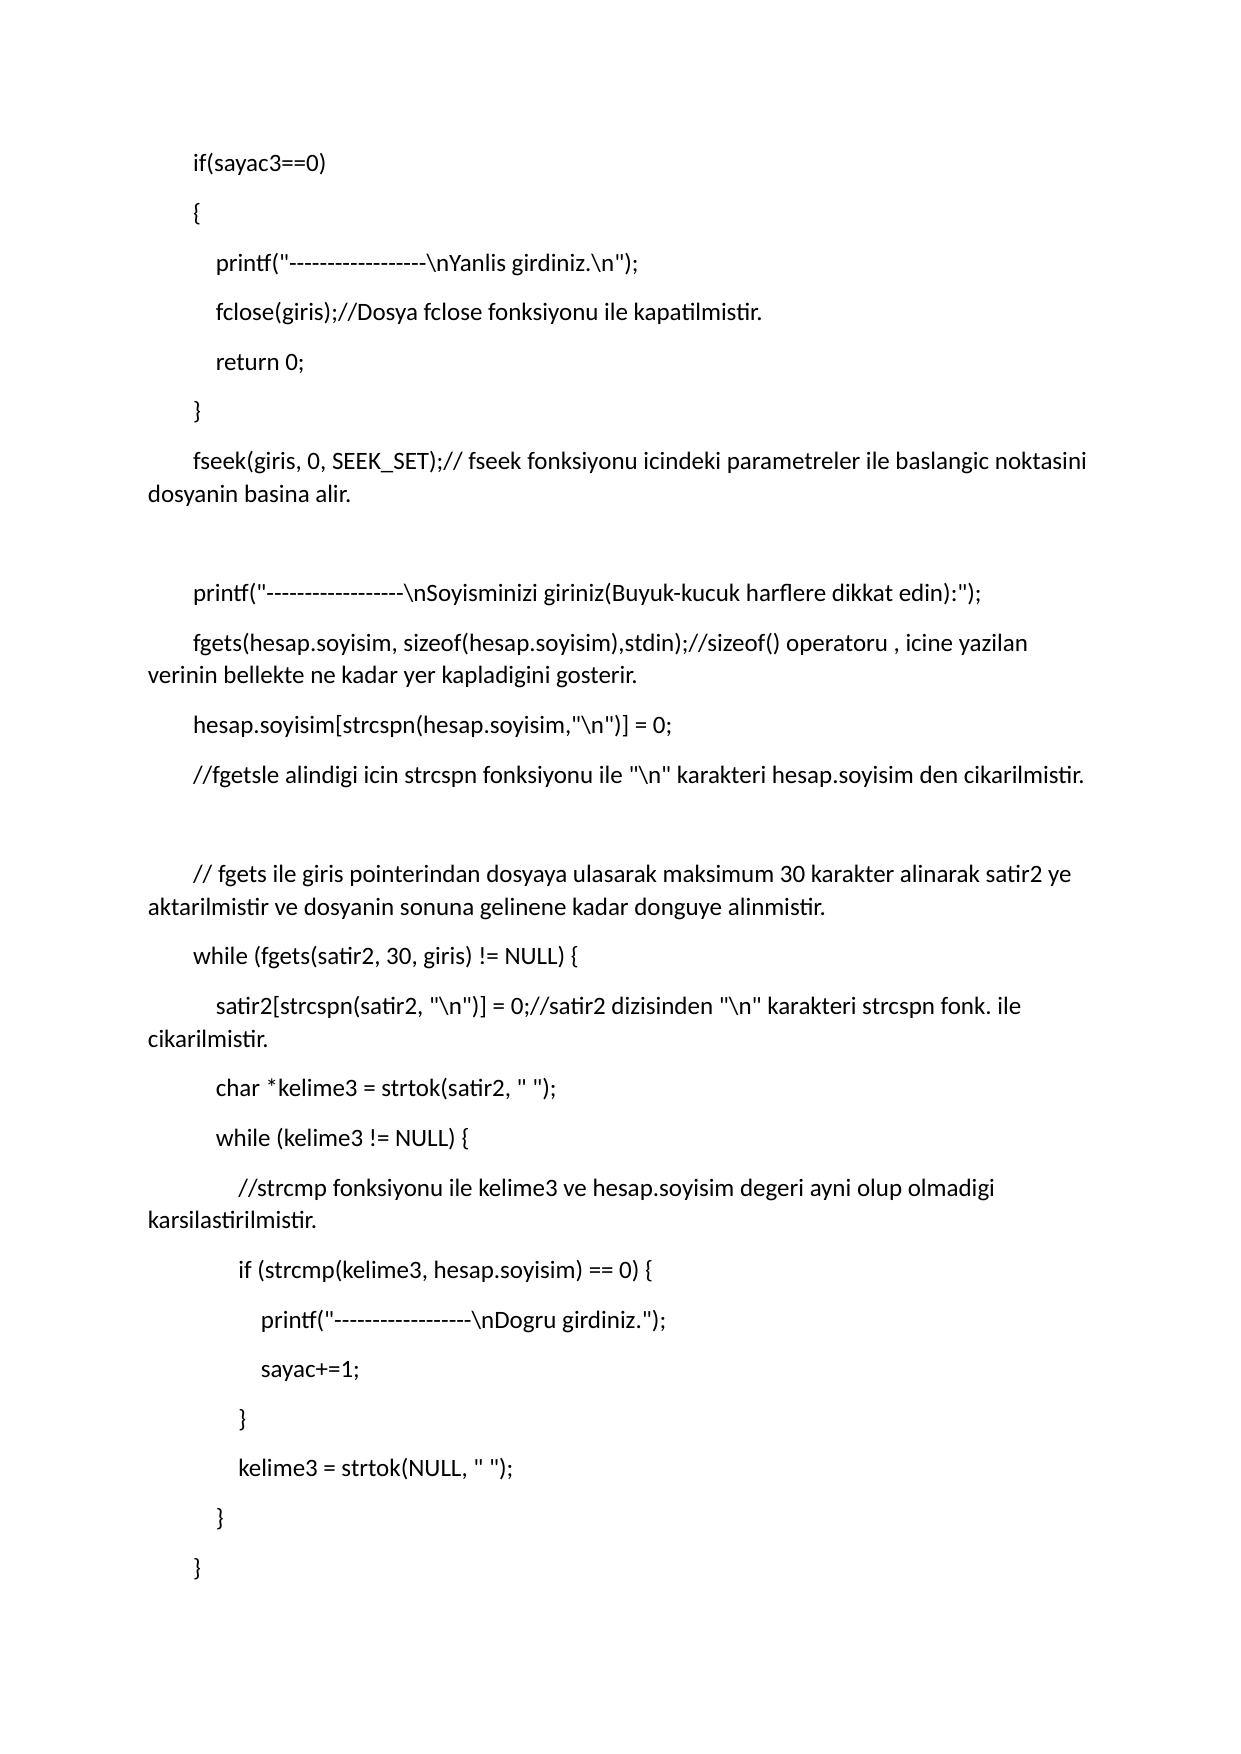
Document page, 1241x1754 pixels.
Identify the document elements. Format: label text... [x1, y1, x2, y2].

text } [148, 1552, 1093, 1582]
text while (kelime3 != NULL) { [148, 1122, 1093, 1153]
text fclose(giris);//Dosya fclose fonksiyonu ile kapatilmistir. [148, 296, 1093, 327]
text // fgets ile giris pointerindan dosyaya ulasarak maksimum 30 karakter alinarak satir2 ye aktarilmistir ve dosyanin sonuna gelinene kadar donguye alinmistir. [148, 858, 1093, 921]
text printf("------------------\nDogru girdiniz."); [148, 1304, 1093, 1334]
text sayac+=1; [148, 1353, 1093, 1384]
text } [148, 1502, 1093, 1533]
text } [148, 1403, 1093, 1433]
text hesap.soyisim[strcspn(hesap.soyisim,"\n")] = 0; [148, 709, 1093, 740]
text //fgetsle alindigi icin strcspn fonksiyonu ile "\n" karakteri hesap.soyisim den cikarilmistir. [148, 759, 1093, 789]
text kelime3 = strtok(NULL, " "); [148, 1453, 1093, 1483]
text { [148, 197, 1093, 228]
text satir2[strcspn(satir2, "\n")] = 0;//satir2 dizisinden "\n" karakteri strcspn fonk. ile cikarilmistir. [148, 990, 1093, 1053]
text fgets(hesap.soyisim, sizeof(hesap.soyisim),stdin);//sizeof() operatoru , icine yazilan verinin bellekte ne kadar yer kapladigini gosterir. [148, 627, 1093, 690]
text if(sayac3==0) [148, 148, 1093, 178]
text printf("------------------\nSoyisminizi giriniz(Buyuk-kucuk harflere dikkat edin):"); [148, 577, 1093, 608]
text return 0; [148, 346, 1093, 376]
text while (fgets(satir2, 30, giris) != NULL) { [148, 941, 1093, 971]
text if (strcmp(kelime3, hesap.soyisim) == 0) { [148, 1254, 1093, 1285]
text char *kelime3 = strtok(satir2, " "); [148, 1073, 1093, 1103]
text fseek(giris, 0, SEEK_SET);// fseek fonksiyonu icindeki parametreler ile baslangic noktasini dosyanin basina alir. [148, 445, 1093, 508]
text //strcmp fonksiyonu ile kelime3 ve hesap.soyisim degeri ayni olup olmadigi karsilastirilmistir. [148, 1172, 1093, 1235]
text } [148, 396, 1093, 426]
text printf("------------------\nYanlis girdiniz.\n"); [148, 247, 1093, 277]
